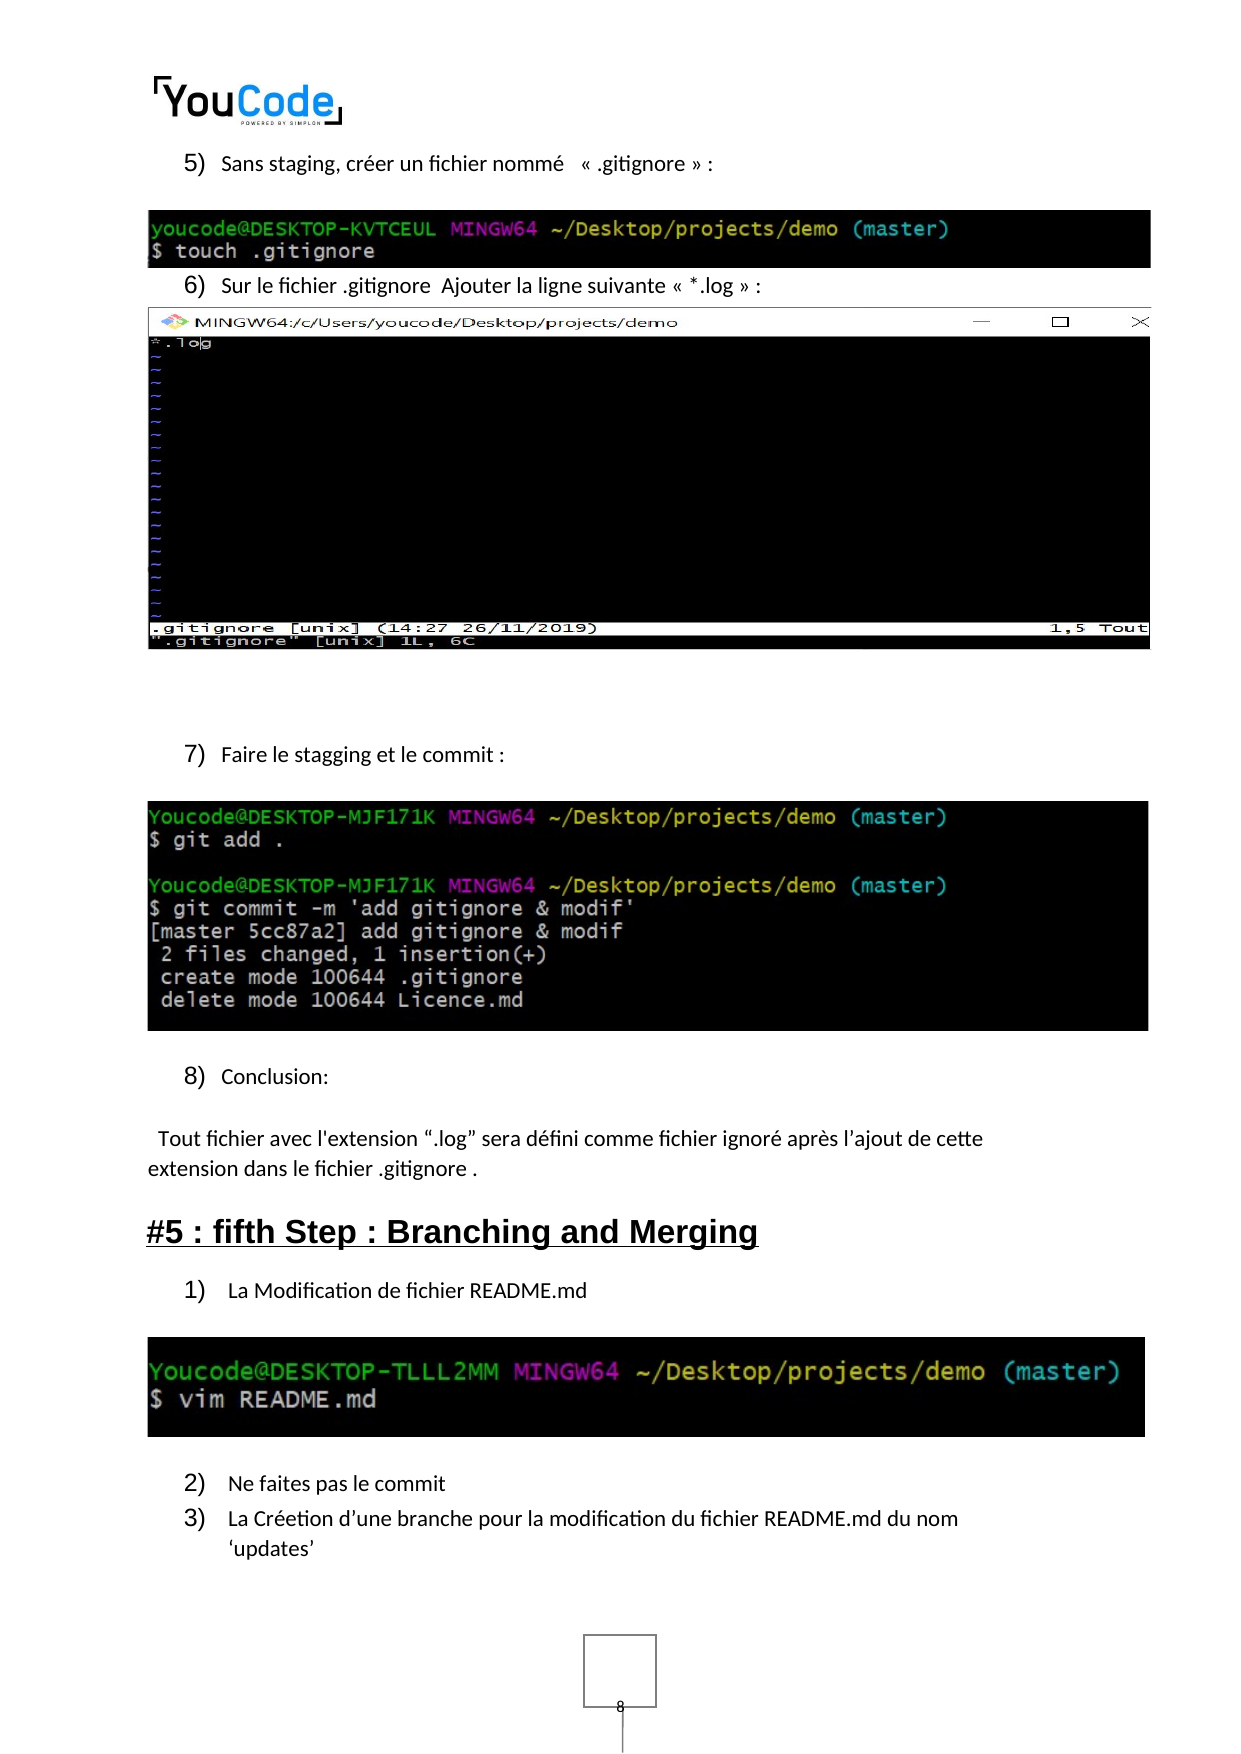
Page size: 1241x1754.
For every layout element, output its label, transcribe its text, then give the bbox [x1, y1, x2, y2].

picture [147, 210, 1151, 268]
list La Modification de fichier README.md [183, 1275, 1006, 1304]
list Sur le fichier .gitignore Ajouter la ligne suivante « *.log » : [183, 270, 1006, 299]
picture [147, 73, 349, 128]
text Tout fichier avec l'extension “.log” sera défini comme fichier ignoré après l’ajout de cette extension dans le fichier .gitignore . [148, 1124, 1006, 1182]
list La Créetion d’une branche pour la modification du fichier README.md du nom ‘updates’ [183, 1503, 1006, 1562]
list Sans staging, créer un fichier nommé « .gitignore » : [183, 148, 1006, 177]
picture [147, 1337, 1145, 1437]
list Ne faites pas le commit [183, 1467, 1006, 1497]
subtitle #5 : fifth Step : Branching and Merging [146, 1212, 1093, 1251]
picture [147, 307, 1152, 650]
list Faire le stagging et le commit : [183, 739, 1006, 768]
picture [147, 801, 1149, 1031]
list Conclusion: [183, 1061, 1006, 1090]
